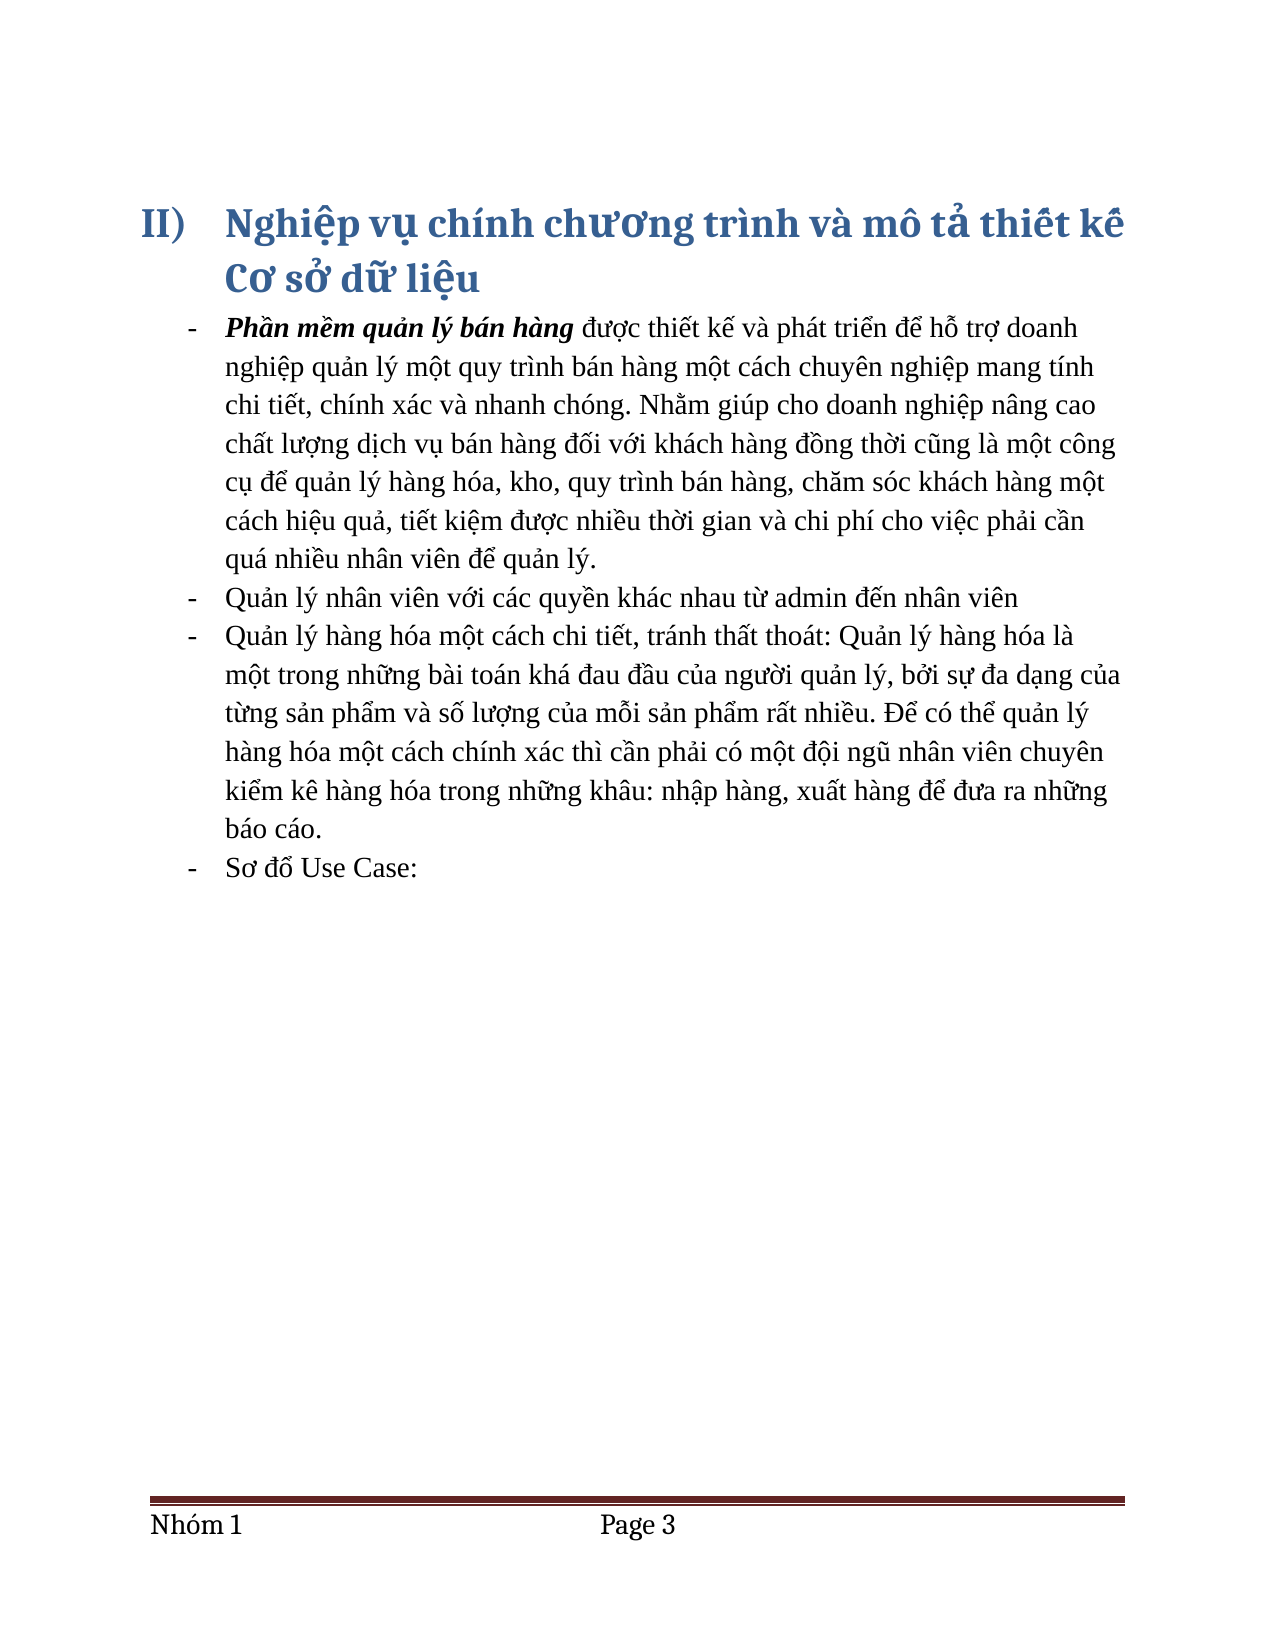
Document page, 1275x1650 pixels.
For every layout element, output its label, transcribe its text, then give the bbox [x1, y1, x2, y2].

list Phần mềm quản lý bán hàng được thiết kế và phát triển để hỗ trợ doanh nghiệp quản lý một quy trình bán hàng một cách chuyên nghiệp mang tính chi tiết, chính xác và nhanh chóng. Nhằm giúp cho doanh nghiệp nâng cao chất lượng dịch vụ bán hàng đối với khách hàng đồng thời cũng là một công cụ để quản lý hàng hóa, kho, quy trình bán hàng, chăm sóc khách hàng một cách hiệu quả, tiết kiệm được nhiều thời gian và chi phí cho việc phải cần quá nhiều nhân viên để quản lý. [187, 310, 1125, 575]
subtitle Nghiệp vụ chính chương trình và mô tả thiết kế Cơ sở dữ liệu [187, 200, 1125, 303]
list Sơ đổ Use Case: [187, 850, 1125, 883]
list Quản lý hàng hóa một cách chi tiết, tránh thất thoát: Quản lý hàng hóa là một trong những bài toán khá đau đầu của người quản lý, bởi sự đa dạng của từng sản phẩm và số lượng của mỗi sản phẩm rất nhiều. Để có thể quản lý hàng hóa một cách chính xác thì cần phải có một đội ngũ nhân viên chuyên kiểm kê hàng hóa trong những khâu: nhập hàng, xuất hàng để đưa ra những báo cáo. [187, 618, 1125, 845]
list Quản lý nhân viên với các quyền khác nhau từ admin đến nhân viên [187, 580, 1125, 613]
